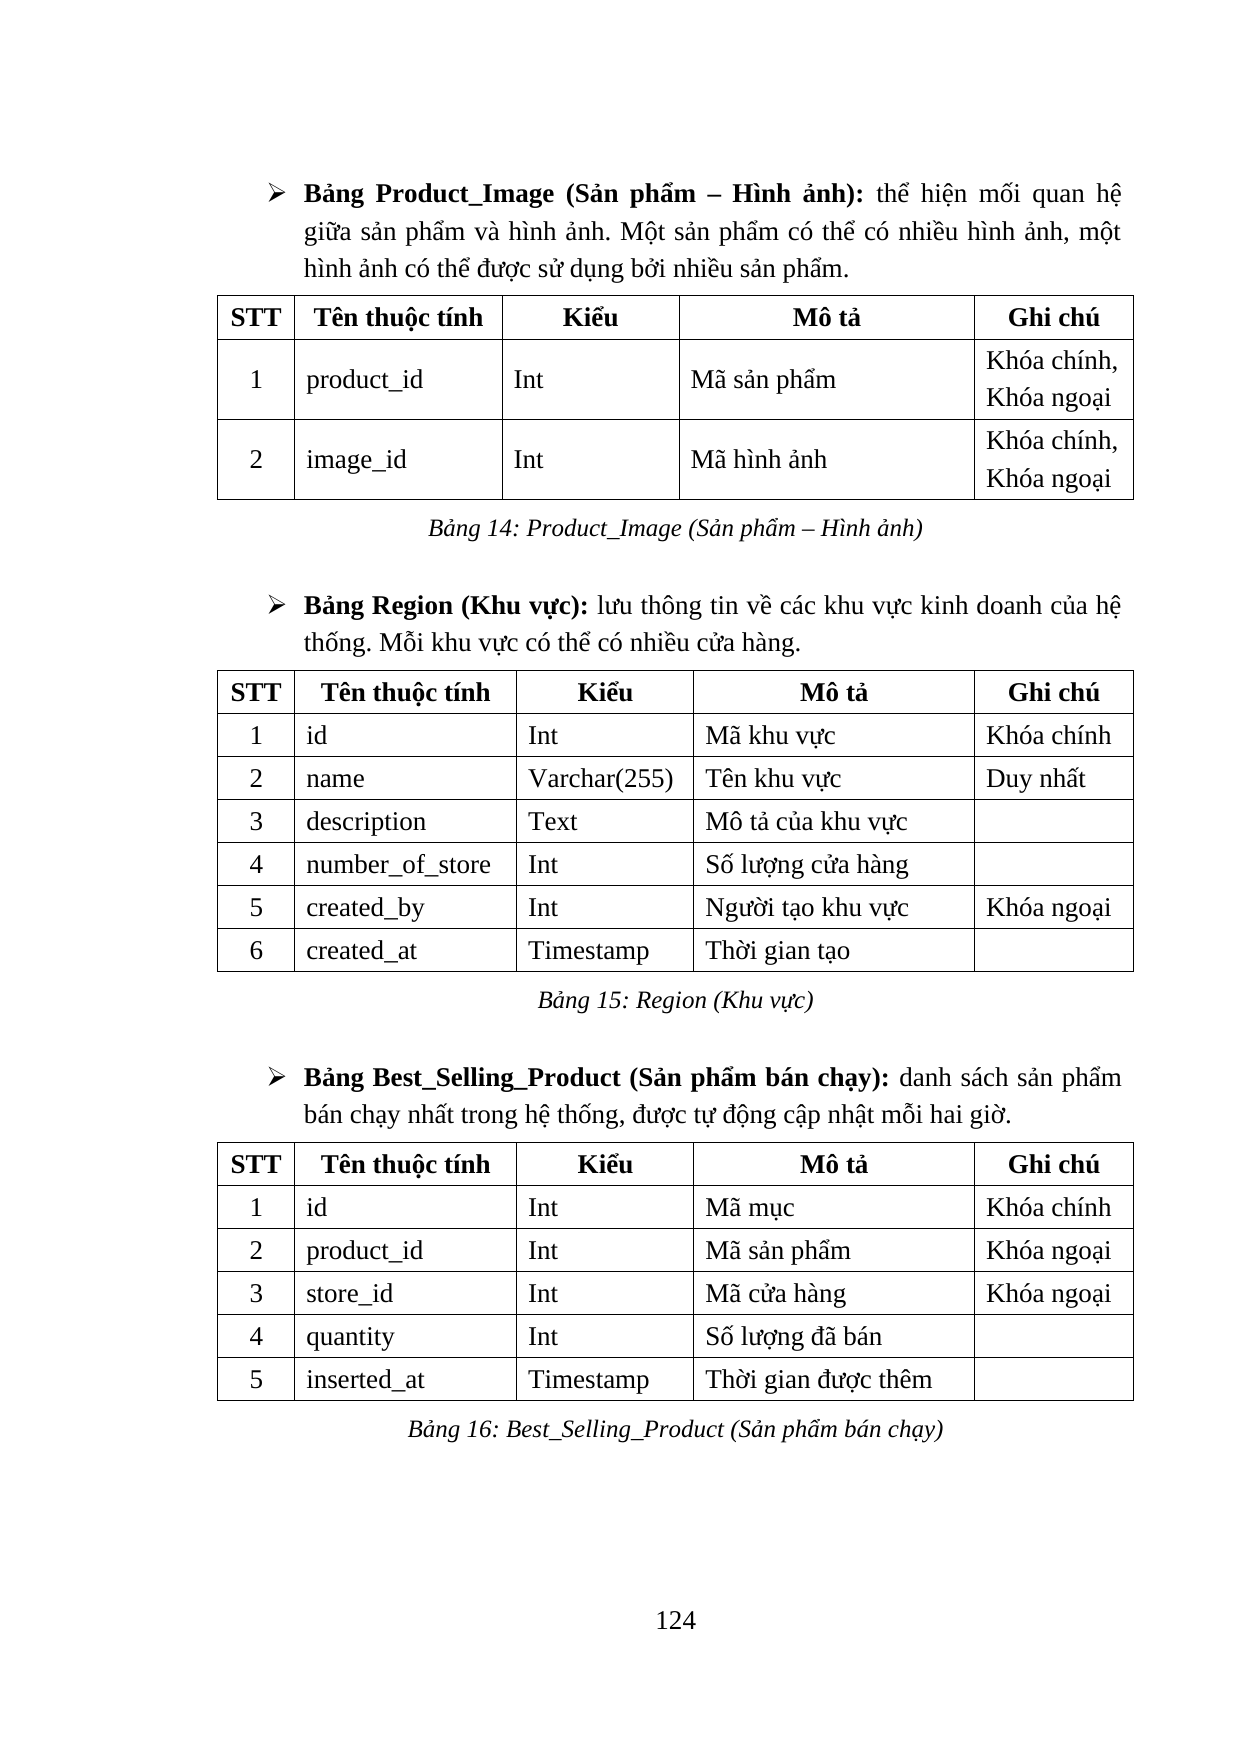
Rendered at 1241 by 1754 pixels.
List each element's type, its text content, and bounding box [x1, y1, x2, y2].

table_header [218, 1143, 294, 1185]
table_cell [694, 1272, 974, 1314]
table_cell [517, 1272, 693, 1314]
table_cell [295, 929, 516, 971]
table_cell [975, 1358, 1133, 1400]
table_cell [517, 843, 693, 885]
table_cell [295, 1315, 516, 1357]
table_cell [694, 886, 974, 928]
text Bảng 14: Product_Image (Sản phẩm – Hình ảnh) [229, 513, 1122, 541]
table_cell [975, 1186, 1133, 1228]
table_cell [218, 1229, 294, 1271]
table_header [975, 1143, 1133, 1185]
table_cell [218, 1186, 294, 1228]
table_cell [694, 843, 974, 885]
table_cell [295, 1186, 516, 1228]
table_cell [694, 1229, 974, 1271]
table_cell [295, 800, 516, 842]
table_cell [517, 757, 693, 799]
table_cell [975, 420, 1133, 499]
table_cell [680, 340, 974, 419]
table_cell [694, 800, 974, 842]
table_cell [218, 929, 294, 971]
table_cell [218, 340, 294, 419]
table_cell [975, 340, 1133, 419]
text Bảng 15: Region (Khu vực) [229, 985, 1122, 1013]
list Bảng Region (Khu vực): lưu thông tin về các khu vực kinh doanh của hệ thống. Mỗi khu vực có thể có nhiều cửa hàng. [266, 589, 1122, 658]
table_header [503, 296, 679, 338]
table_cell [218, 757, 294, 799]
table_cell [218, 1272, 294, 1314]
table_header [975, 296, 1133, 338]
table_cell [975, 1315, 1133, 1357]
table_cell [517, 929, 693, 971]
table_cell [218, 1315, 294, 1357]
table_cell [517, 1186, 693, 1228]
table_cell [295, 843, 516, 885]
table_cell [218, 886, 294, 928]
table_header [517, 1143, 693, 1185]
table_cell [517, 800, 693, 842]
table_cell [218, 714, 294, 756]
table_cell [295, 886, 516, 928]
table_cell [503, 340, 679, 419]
list Bảng Best_Selling_Product (Sản phẩm bán chạy): danh sách sản phẩm bán chạy nhất trong hệ thống, được tự động cập nhật mỗi hai giờ. [266, 1061, 1122, 1130]
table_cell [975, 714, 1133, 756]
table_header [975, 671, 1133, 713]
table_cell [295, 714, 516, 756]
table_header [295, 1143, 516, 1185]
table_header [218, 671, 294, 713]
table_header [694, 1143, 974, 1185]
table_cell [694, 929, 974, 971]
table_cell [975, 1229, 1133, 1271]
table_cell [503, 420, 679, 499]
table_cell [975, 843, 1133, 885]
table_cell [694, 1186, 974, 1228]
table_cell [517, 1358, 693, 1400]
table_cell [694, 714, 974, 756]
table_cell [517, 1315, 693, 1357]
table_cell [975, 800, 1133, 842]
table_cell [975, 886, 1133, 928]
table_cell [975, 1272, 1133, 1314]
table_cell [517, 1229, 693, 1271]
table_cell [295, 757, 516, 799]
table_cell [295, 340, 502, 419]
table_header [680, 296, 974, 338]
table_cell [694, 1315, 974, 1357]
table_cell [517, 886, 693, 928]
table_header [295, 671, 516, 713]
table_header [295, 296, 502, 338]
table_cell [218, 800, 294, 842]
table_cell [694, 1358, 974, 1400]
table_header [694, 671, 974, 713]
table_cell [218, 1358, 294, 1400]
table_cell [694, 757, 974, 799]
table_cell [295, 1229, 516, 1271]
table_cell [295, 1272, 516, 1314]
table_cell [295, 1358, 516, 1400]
list Bảng Product_Image (Sản phẩm – Hình ảnh): thể hiện mối quan hệ giữa sản phẩm và hình ảnh. Một sản phẩm có thể có nhiều hình ảnh, một hình ảnh có thể được sử dụng bởi nhiều sản phẩm. [266, 177, 1122, 283]
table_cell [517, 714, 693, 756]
text Bảng 16: Best_Selling_Product (Sản phẩm bán chạy) [229, 1414, 1122, 1442]
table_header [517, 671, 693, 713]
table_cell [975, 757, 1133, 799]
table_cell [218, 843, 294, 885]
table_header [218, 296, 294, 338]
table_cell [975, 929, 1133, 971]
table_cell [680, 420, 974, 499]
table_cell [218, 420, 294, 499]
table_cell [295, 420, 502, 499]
